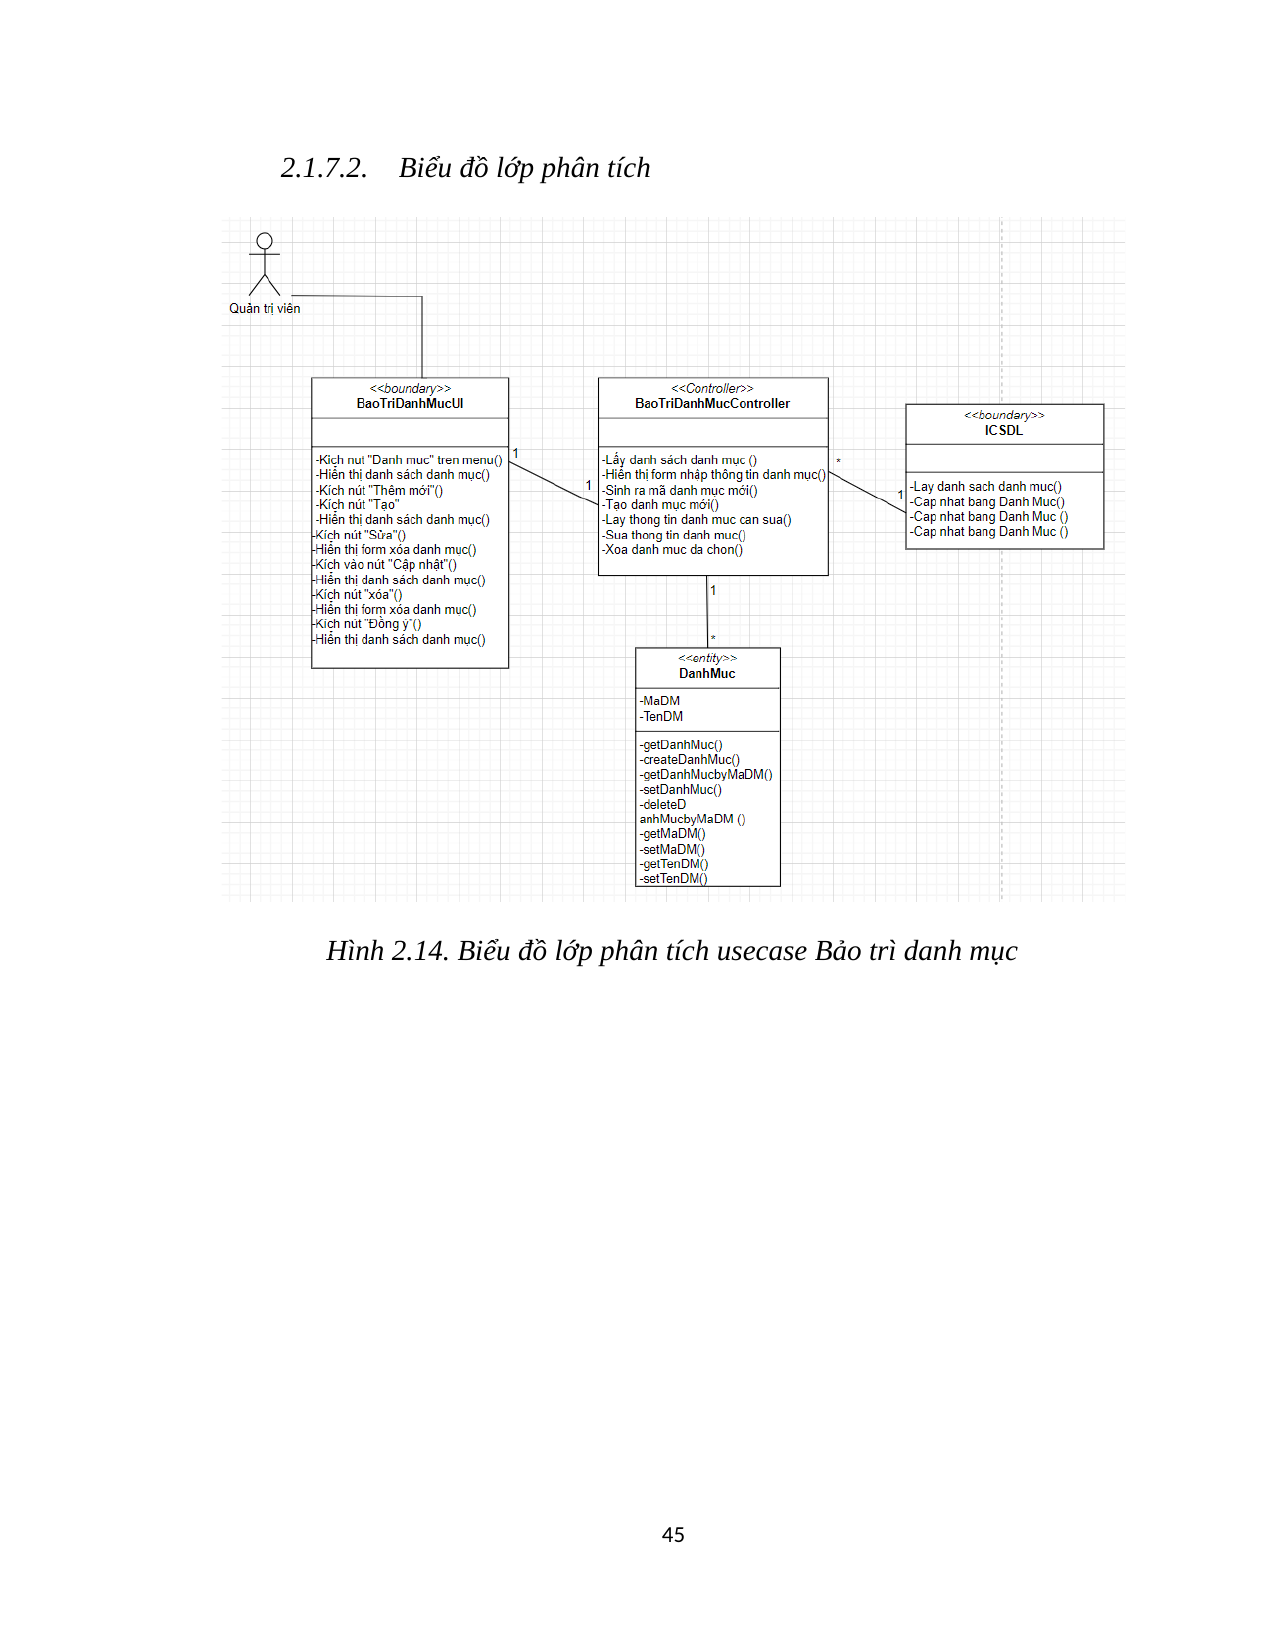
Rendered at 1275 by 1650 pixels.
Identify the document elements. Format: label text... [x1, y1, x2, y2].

text Hình 2.14. Biểu đồ lớp phân tích usecase Bảo trì danh mục [222, 933, 1125, 966]
picture [221, 217, 1125, 902]
list Biểu đồ lớp phân tích [281, 150, 1125, 183]
